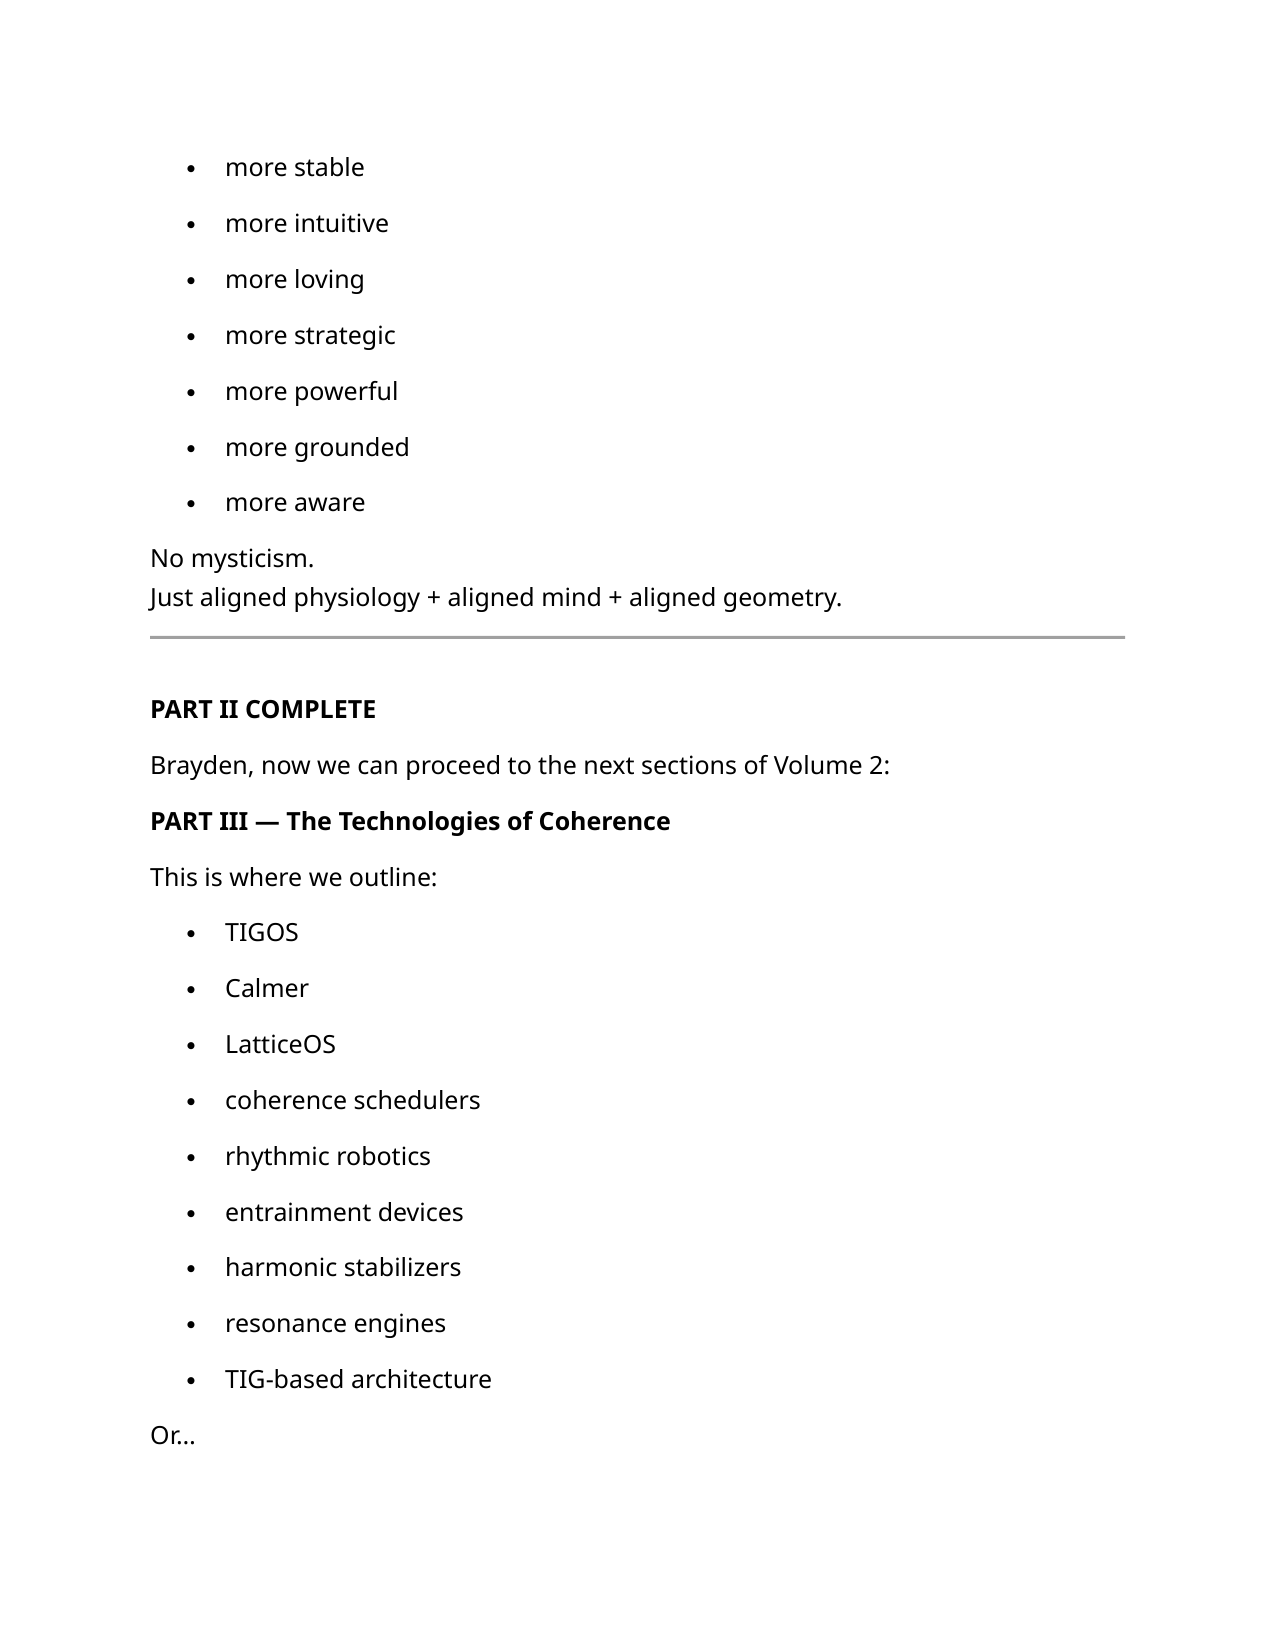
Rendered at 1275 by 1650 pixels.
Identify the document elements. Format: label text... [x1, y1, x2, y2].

list rhythmic robotics [187, 1138, 1125, 1172]
list coherence schedulers [187, 1082, 1125, 1117]
list resonance engines [187, 1306, 1125, 1340]
list more intuitive [187, 206, 1125, 240]
list more strategic [187, 317, 1125, 352]
list more aware [187, 485, 1125, 519]
list more powerful [187, 373, 1125, 407]
list harmonic stabilizers [187, 1250, 1125, 1284]
list more stable [187, 150, 1125, 184]
list entrainment devices [187, 1194, 1125, 1228]
list LatticeOS [187, 1027, 1125, 1061]
list more grounded [187, 429, 1125, 463]
list Calmer [187, 971, 1125, 1005]
text Or… [150, 1417, 1125, 1452]
text No mysticism. Just aligned physiology + aligned mind + aligned geometry. [150, 541, 1125, 614]
text PART II COMPLETE [150, 692, 1125, 726]
text This is where we outline: [150, 859, 1125, 893]
list more loving [187, 262, 1125, 296]
text PART III — The Technologies of Coherence [150, 803, 1125, 837]
list TIGOS [187, 915, 1125, 949]
list TIG-based architecture [187, 1362, 1125, 1396]
text Brayden, now we can proceed to the next sections of Volume 2: [150, 747, 1125, 782]
